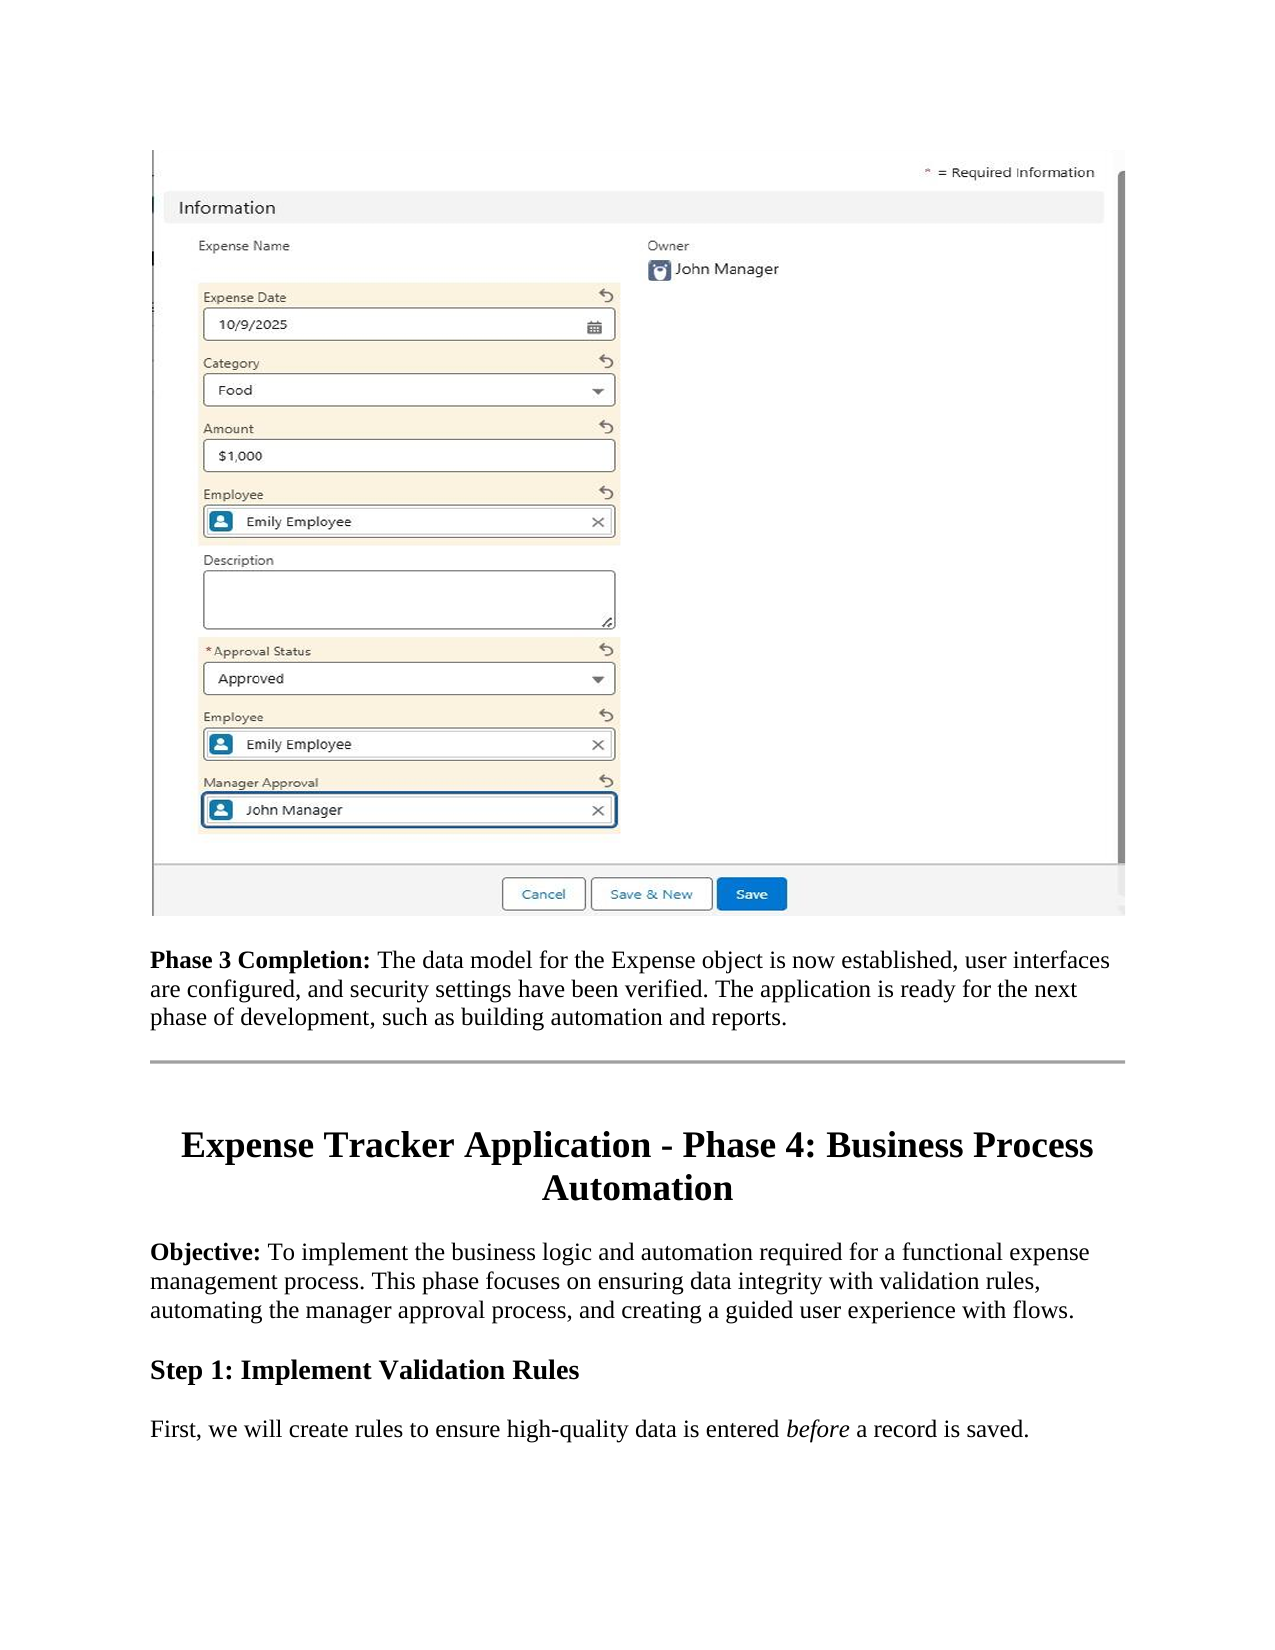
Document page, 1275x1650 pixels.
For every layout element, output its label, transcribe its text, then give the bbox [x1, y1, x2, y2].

text Objective: To implement the business logic and automation required for a functional expense management process. This phase focuses on ensuring data integrity with validation rules, automating the manager approval process, and creating a guided user experience with flows. [150, 1237, 1125, 1324]
text First, we will create rules to ensure high-quality data is entered before a record is saved. [150, 1414, 1125, 1443]
text Phase 3 Completion: The data model for the Expense object is now established, user interfaces are configured, and security settings have been verified. The application is ready for the next phase of development, such as building automation and reports. [150, 945, 1125, 1031]
text Step 1: Implement Validation Rules [150, 1353, 1125, 1385]
text Expense Tracker Application - Phase 4: Business Process Automation [150, 1122, 1125, 1208]
picture [150, 150, 1125, 916]
